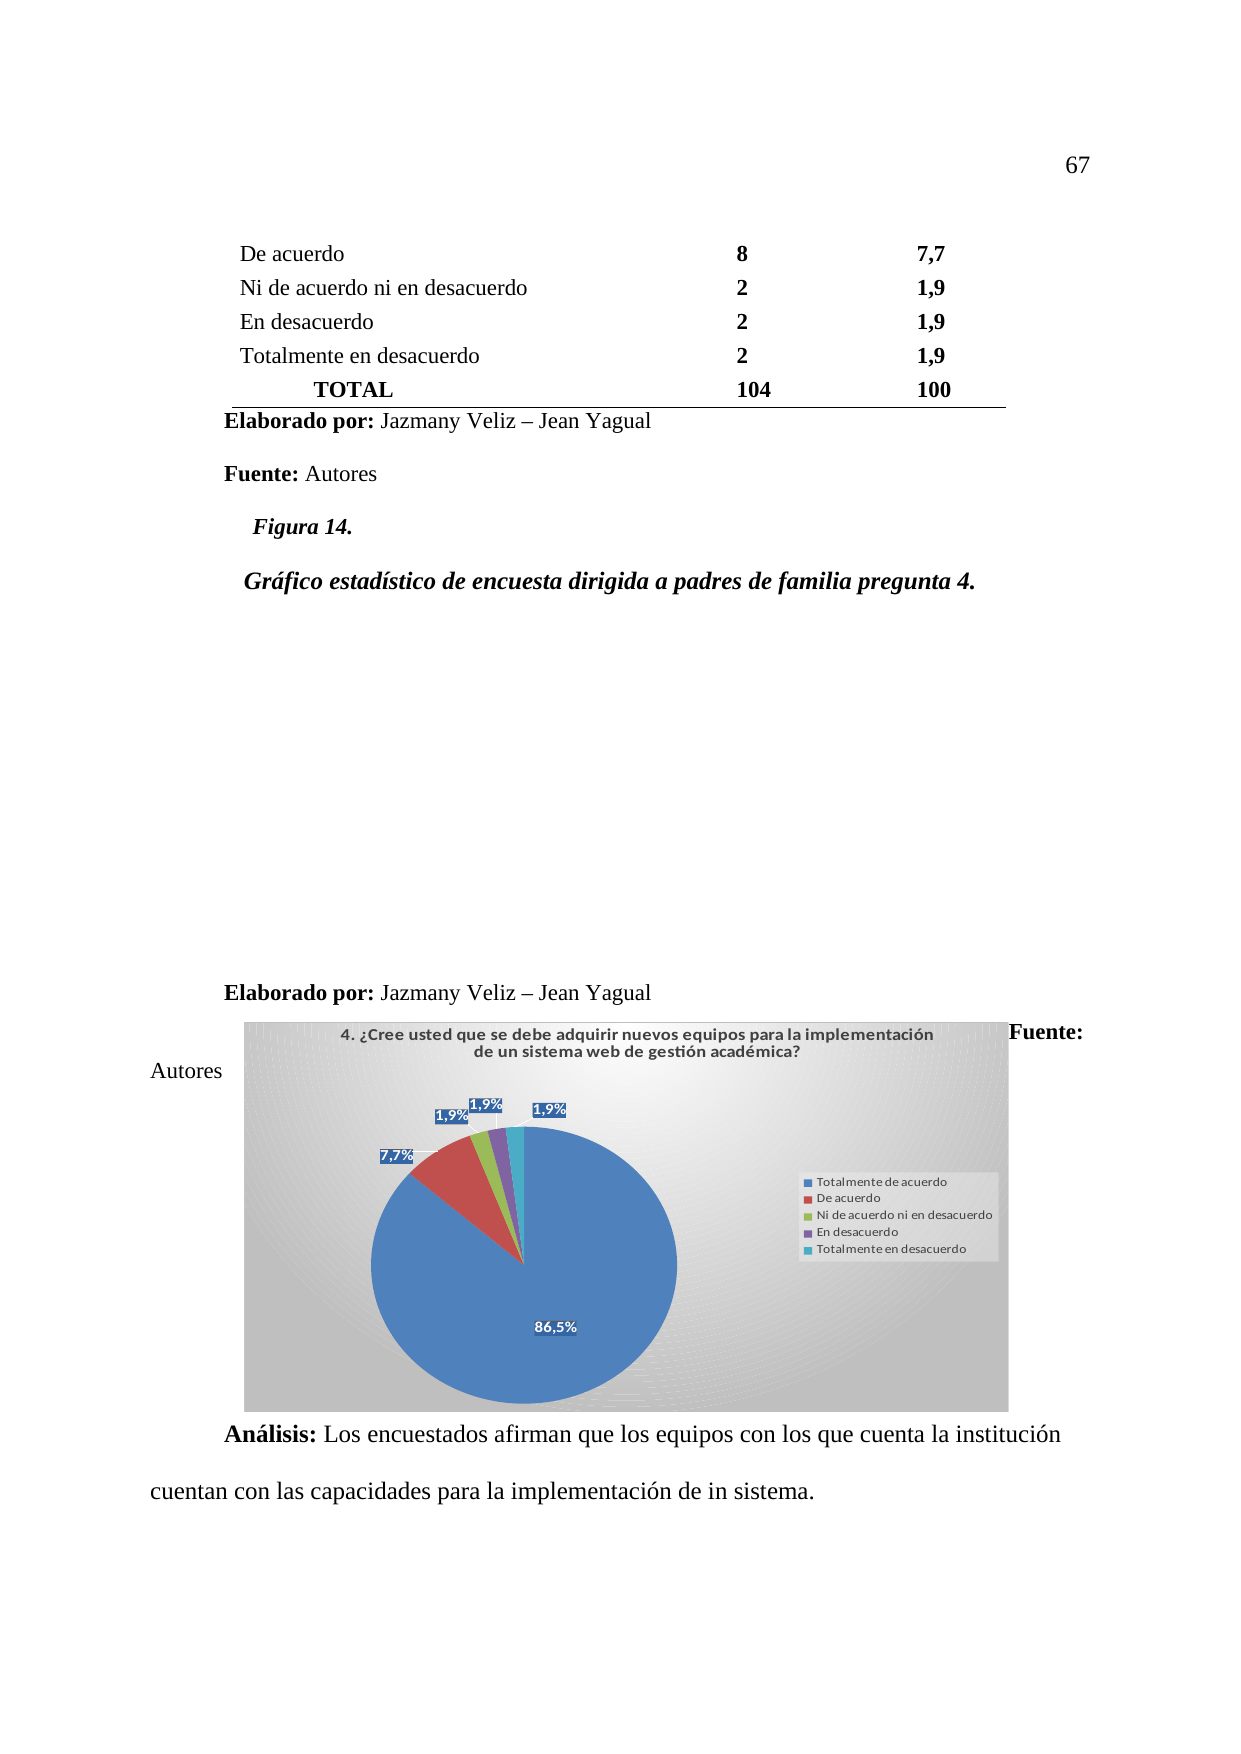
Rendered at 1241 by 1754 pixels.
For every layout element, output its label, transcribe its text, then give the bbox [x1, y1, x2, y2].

text Gráfico estadístico de encuesta dirigida a padres de familia pregunta 4. [150, 566, 1090, 594]
table_cell 1,9 [835, 304, 1006, 338]
table_cell TOTAL [232, 373, 655, 407]
table_cell 1,9 [835, 339, 1006, 372]
table_cell 100 [835, 373, 1006, 407]
table_cell De acuerdo [232, 236, 655, 270]
table_cell 2 [655, 339, 835, 372]
text Fuente: Autores [150, 460, 1090, 487]
text Fuente: Autores [150, 1018, 1090, 1084]
table_cell 2 [655, 270, 835, 304]
text Análisis: Los encuestados afirman que los equipos con los que cuenta la institución cuentan con las capacidades para la implementación de in sistema. [150, 1097, 1090, 1505]
table_cell 7,7 [835, 236, 1006, 270]
table_cell Ni de acuerdo ni en desacuerdo [232, 270, 655, 304]
text Elaborado por: Jazmany Veliz – Jean Yagual [150, 978, 1090, 1005]
table_cell 2 [655, 304, 835, 338]
table_cell 104 [655, 373, 835, 407]
text Figura 14. [150, 513, 1090, 539]
table_cell 1,9 [835, 270, 1006, 304]
table_cell En desacuerdo [232, 304, 655, 338]
table_cell Totalmente en desacuerdo [232, 339, 655, 372]
text Elaborado por: Jazmany Veliz – Jean Yagual [150, 408, 1090, 434]
table_cell 8 [655, 236, 835, 270]
